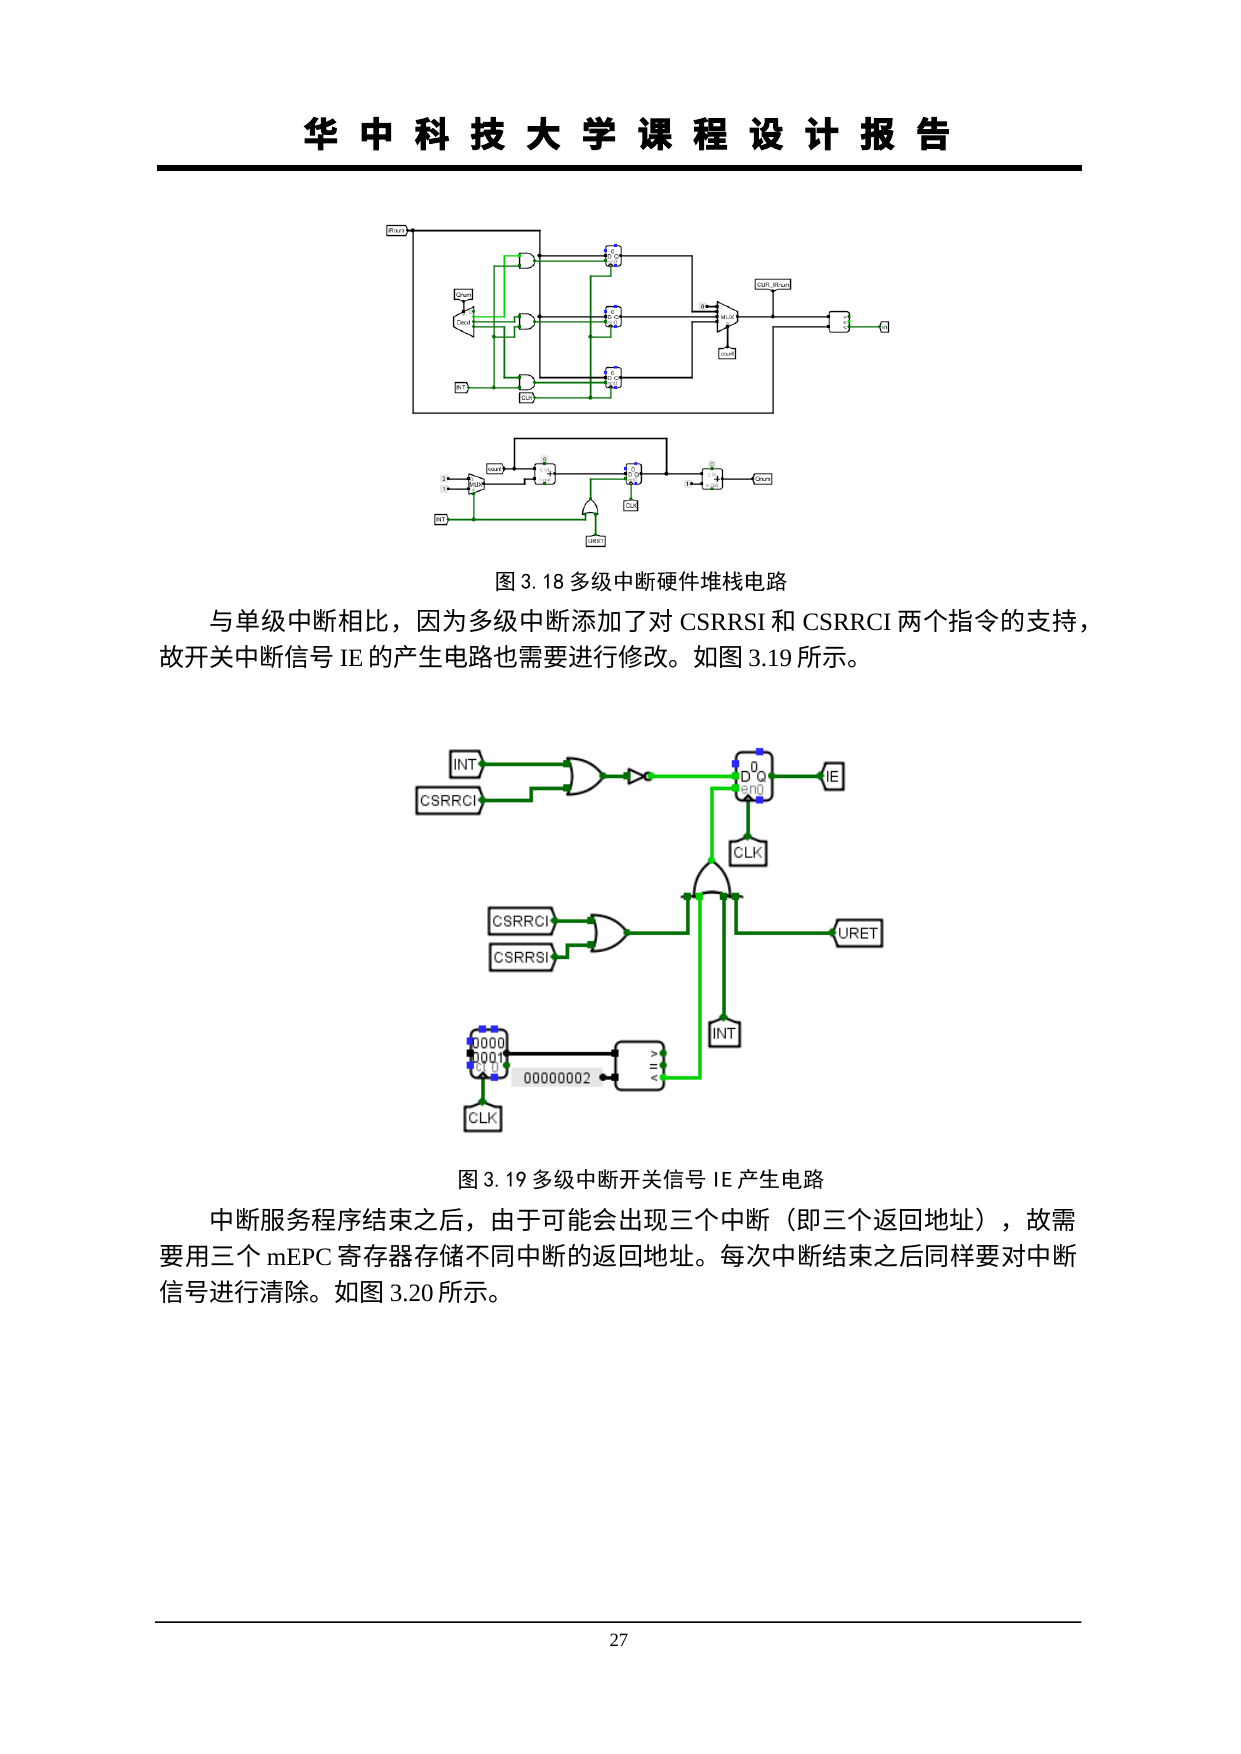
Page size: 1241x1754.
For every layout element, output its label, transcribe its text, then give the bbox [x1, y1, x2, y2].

text 与单级中断相比，因为多级中断添加了对CSRRSI和CSRRCI两个指令的支持，故开关中断信号IE的产生电路也需要进行修改。如图3.19所示。 [159, 602, 1078, 674]
text 图3.18多级中断硬件堆栈电路 [159, 567, 1078, 592]
text 图3.19多级中断开关信号IE产生电路 [159, 1166, 1078, 1191]
picture [371, 198, 916, 558]
picture [374, 683, 913, 1157]
text 中断服务程序结束之后，由于可能会出现三个中断（即三个返回地址），故需要用三个mEPC寄存器存储不同中断的返回地址。每次中断结束之后同样要对中断信号进行清除。如图3.20所示。 [159, 1200, 1078, 1309]
